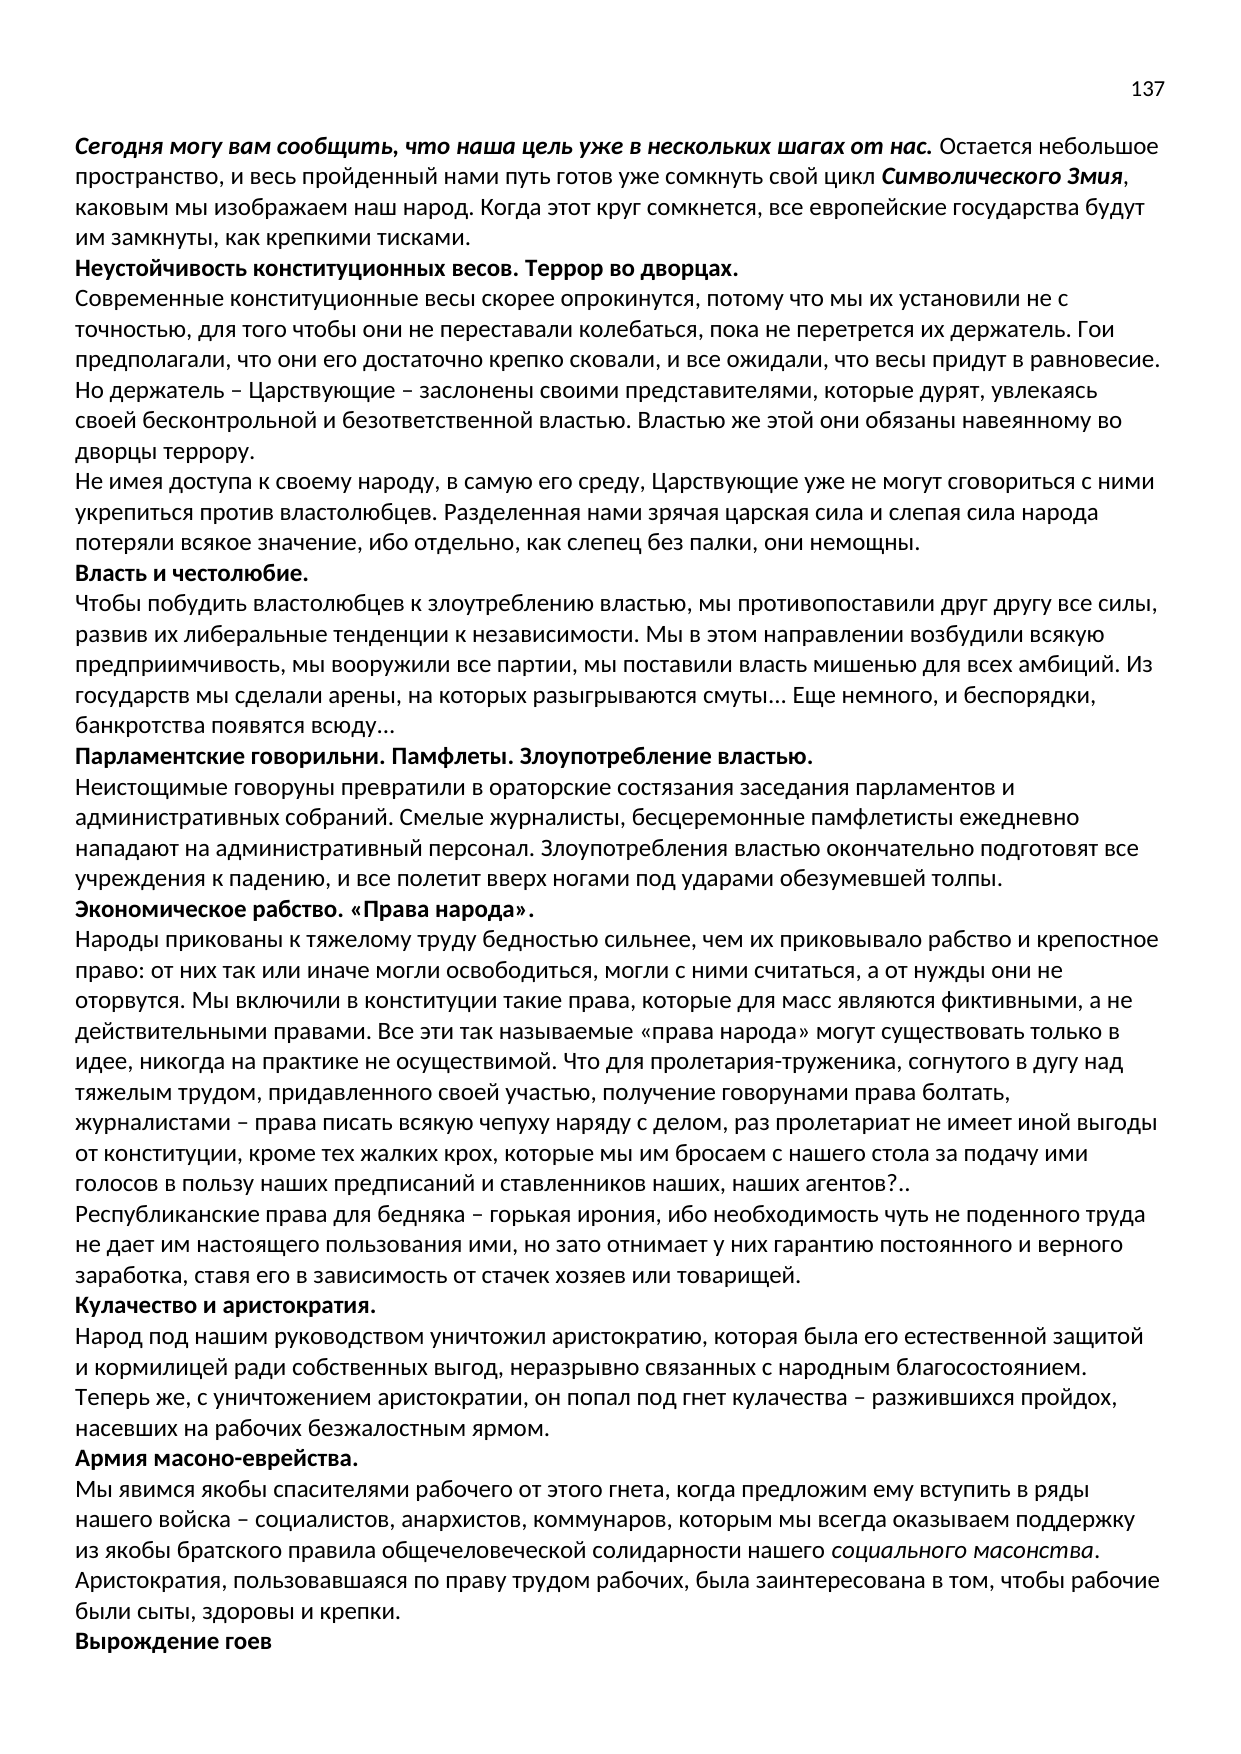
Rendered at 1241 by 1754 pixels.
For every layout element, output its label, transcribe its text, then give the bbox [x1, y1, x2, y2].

text были сыты, здоровы и крепки. [75, 1595, 1165, 1625]
text Экономическое рабство. «Права народа». [75, 893, 1165, 923]
text Чтобы побудить властолюбцев к злоутреблению властью, мы противопоставили друг другу все силы, развив их либеральные тенденции к независимости. Мы в этом направлении возбудили всякую предприимчивость, мы вооружили все партии, мы поставили власть мишенью для всех амбиций. Из государств мы сделали арены, на которых разыгрываются смуты... Еще немного, и беспорядки, банкротства появятся всюду... [75, 588, 1165, 740]
text Республиканские права для бедняка – горькая ирония, ибо необходимость чуть не поденного труда не дает им настоящего пользования ими, но зато отнимает у них гарантию постоянного и верного заработка, ставя его в зависимость от стачек хозяев или товарищей. [75, 1198, 1165, 1289]
text Сегодня могу вам сообщить, что наша цель уже в нескольких шагах от нас. Остается небольшое пространство, и весь пройденный нами путь готов уже сомкнуть свой цикл Символического Змия, каковым мы изображаем наш народ. Когда этот круг сомкнется, все европейские государства будут им замкнуты, как крепкими тисками. [75, 130, 1165, 252]
text Не имея доступа к своему народу, в самую его среду, Царствующие уже не могут сговориться с ними укрепиться против властолюбцев. Разделенная нами зрячая царская сила и слепая сила народа потеряли всякое значение, ибо отдельно, как слепец без палки, они немощны. [75, 466, 1165, 557]
text Мы явимся якобы спасителями рабочего от этого гнета, когда предложим ему вступить в ряды нашего войска – социалистов, анархистов, коммунаров, которым мы всегда оказываем поддержку из якобы братского правила общечеловеческой солидарности нашего социального масонства. Аристократия, пользовавшаяся по праву трудом рабочих, была заинтересована в том, чтобы рабочие [75, 1473, 1165, 1595]
text Кулачество и аристократия. [75, 1289, 1165, 1320]
text Неустойчивость конституционных весов. Террор во дворцах. [75, 252, 1165, 282]
text от конституции, кроме тех жалких крох, которые мы им бросаем с нашего стола за подачу ими голосов в пользу наших предписаний и ставленников наших, наших агентов?.. [75, 1137, 1165, 1198]
text Парламентские говорильни. Памфлеты. Злоупотребление властью. [75, 740, 1165, 771]
text и кормилицей ради собственных выгод, неразрывно связанных с народным благосостоянием. Теперь же, с уничтожением аристократии, он попал под гнет кулачества – разжившихся пройдох, насевших на рабочих безжалостным ярмом. [75, 1351, 1165, 1442]
text Народы прикованы к тяжелому труду бедностью сильнее, чем их приковывало рабство и крепостное право: от них так или иначе могли освободиться, могли с ними считаться, а от нужды они не оторвутся. Мы включили в конституции такие права, которые для масс являются фиктивными, а не действительными правами. Все эти так называемые «права народа» могут существовать только в идее, никогда на практике не осуществимой. Что для пролетария-труженика, согнутого в дугу над тяжелым трудом, придавленного своей участью, получение говорунами права болтать, журналистами – права писать всякую чепуху наряду с делом, раз пролетариат не имеет иной выгоды [75, 923, 1165, 1137]
text Вырождение гоев [75, 1625, 1165, 1656]
text своей бесконтрольной и безответственной властью. Властью же этой они обязаны навеянному во дворцы террору. [75, 404, 1165, 466]
text Народ под нашим руководством уничтожил аристократию, которая была его естественной защитой [75, 1320, 1165, 1351]
text Власть и честолюбие. [75, 557, 1165, 588]
text Армия масоно-еврейства. [75, 1442, 1165, 1473]
text Современные конституционные весы скорее опрокинутся, потому что мы их установили не с точностью, для того чтобы они не переставали колебаться, пока не перетрется их держатель. Гои предполагали, что они его достаточно крепко сковали, и все ожидали, что весы придут в равновесие. Но держатель – Царствующие – заслонены своими представителями, которые дурят, увлекаясь [75, 282, 1165, 404]
text Неистощимые говоруны превратили в ораторские состязания заседания парламентов и административных собраний. Смелые журналисты, бесцеремонные памфлетисты ежедневно нападают на административный персонал. Злоупотребления властью окончательно подготовят все учреждения к падению, и все полетит вверх ногами под ударами обезумевшей толпы. [75, 771, 1165, 893]
